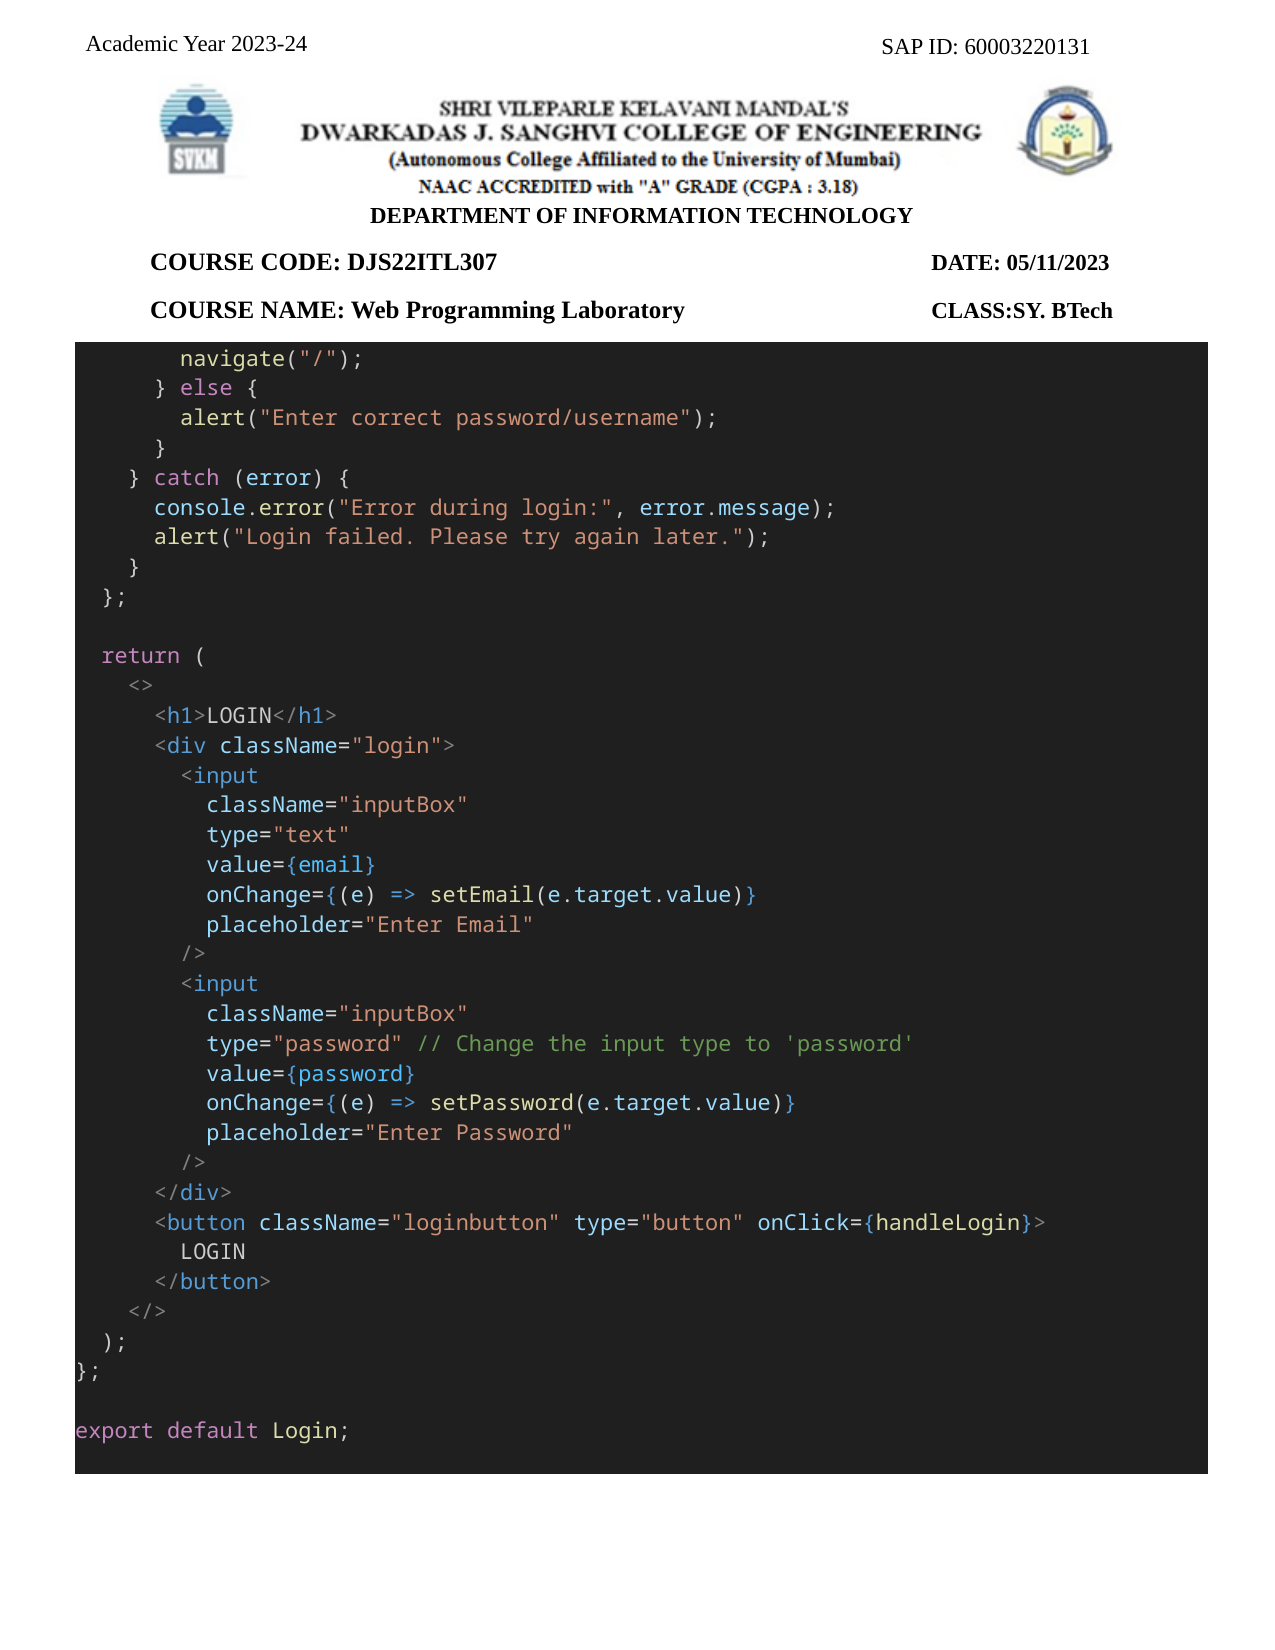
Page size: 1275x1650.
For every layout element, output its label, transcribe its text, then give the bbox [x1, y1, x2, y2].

text return ( [75, 640, 1208, 670]
text navigate("/"); [75, 342, 1208, 372]
text type="text" [75, 819, 1208, 849]
text <div className="login"> [75, 730, 1208, 759]
text /> [75, 938, 1208, 968]
text placeholder="Enter Password" [75, 1117, 1208, 1147]
text type="password" // Change the input type to 'password' [75, 1028, 1208, 1057]
text onChange={(e) => setPassword(e.target.value)} [75, 1087, 1208, 1117]
picture [158, 75, 1126, 203]
text } [75, 551, 1208, 581]
text </> [75, 1296, 1208, 1326]
text alert("Enter correct password/username"); [75, 402, 1208, 432]
text LOGIN [75, 1236, 1208, 1266]
text className="inputBox" [75, 998, 1208, 1028]
text } else { [75, 372, 1208, 402]
text export default Login; [75, 1415, 1208, 1445]
text onChange={(e) => setEmail(e.target.value)} [75, 879, 1208, 908]
text <input [75, 759, 1208, 789]
text </button> [75, 1266, 1208, 1296]
text </div> [75, 1177, 1208, 1206]
text value={password} [75, 1057, 1208, 1087]
text alert("Login failed. Please try again later."); [75, 521, 1208, 551]
text } [75, 432, 1208, 462]
text <h1>LOGIN</h1> [75, 700, 1208, 730]
text }; [75, 581, 1208, 611]
text <input [75, 968, 1208, 998]
text className="inputBox" [75, 789, 1208, 819]
text } catch (error) { [75, 462, 1208, 491]
text value={email} [75, 849, 1208, 879]
text placeholder="Enter Email" [75, 908, 1208, 938]
text <button className="loginbutton" type="button" onClick={handleLogin}> [75, 1206, 1208, 1236]
text }; [75, 1355, 1208, 1385]
text /> [75, 1147, 1208, 1177]
text <> [75, 670, 1208, 700]
text ); [75, 1326, 1208, 1355]
text console.error("Error during login:", error.message); [75, 491, 1208, 521]
